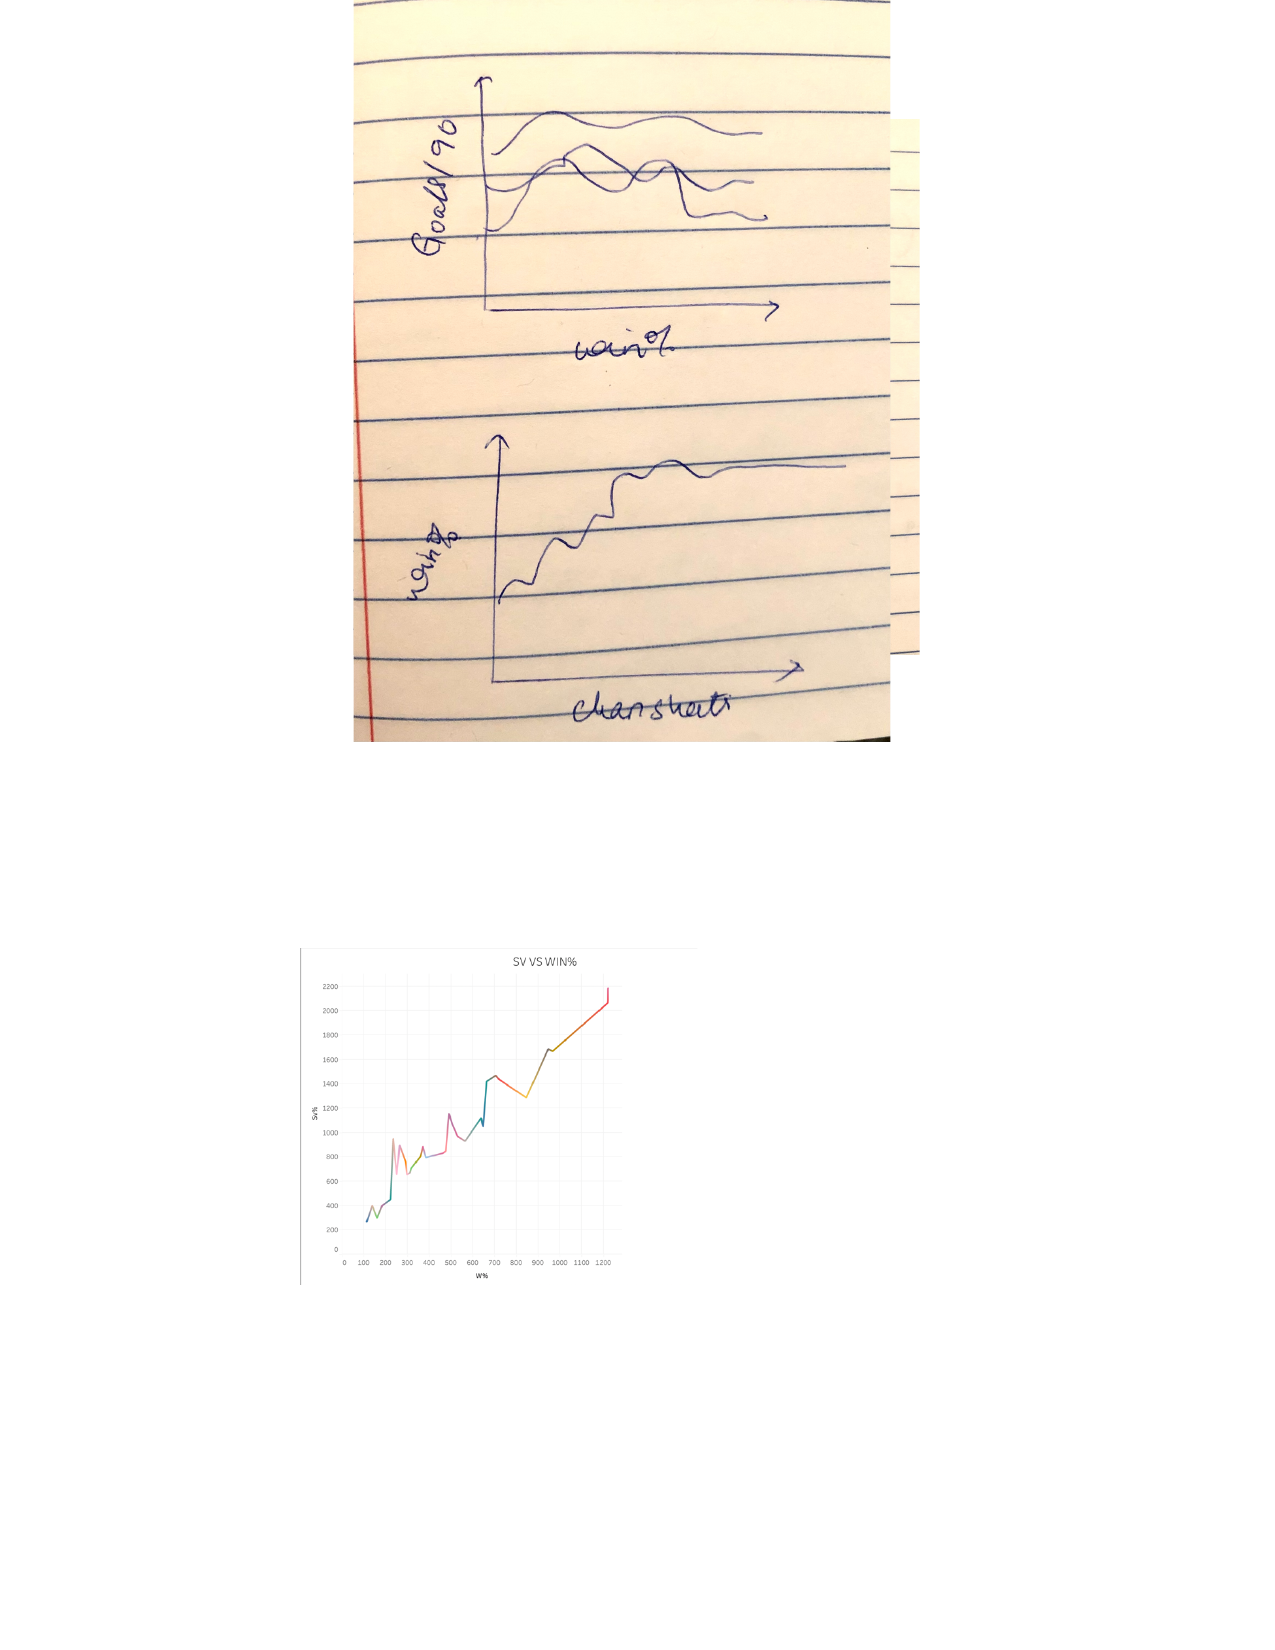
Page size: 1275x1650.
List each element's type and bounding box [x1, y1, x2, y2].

picture [353, 0, 920, 742]
picture [300, 948, 698, 1285]
